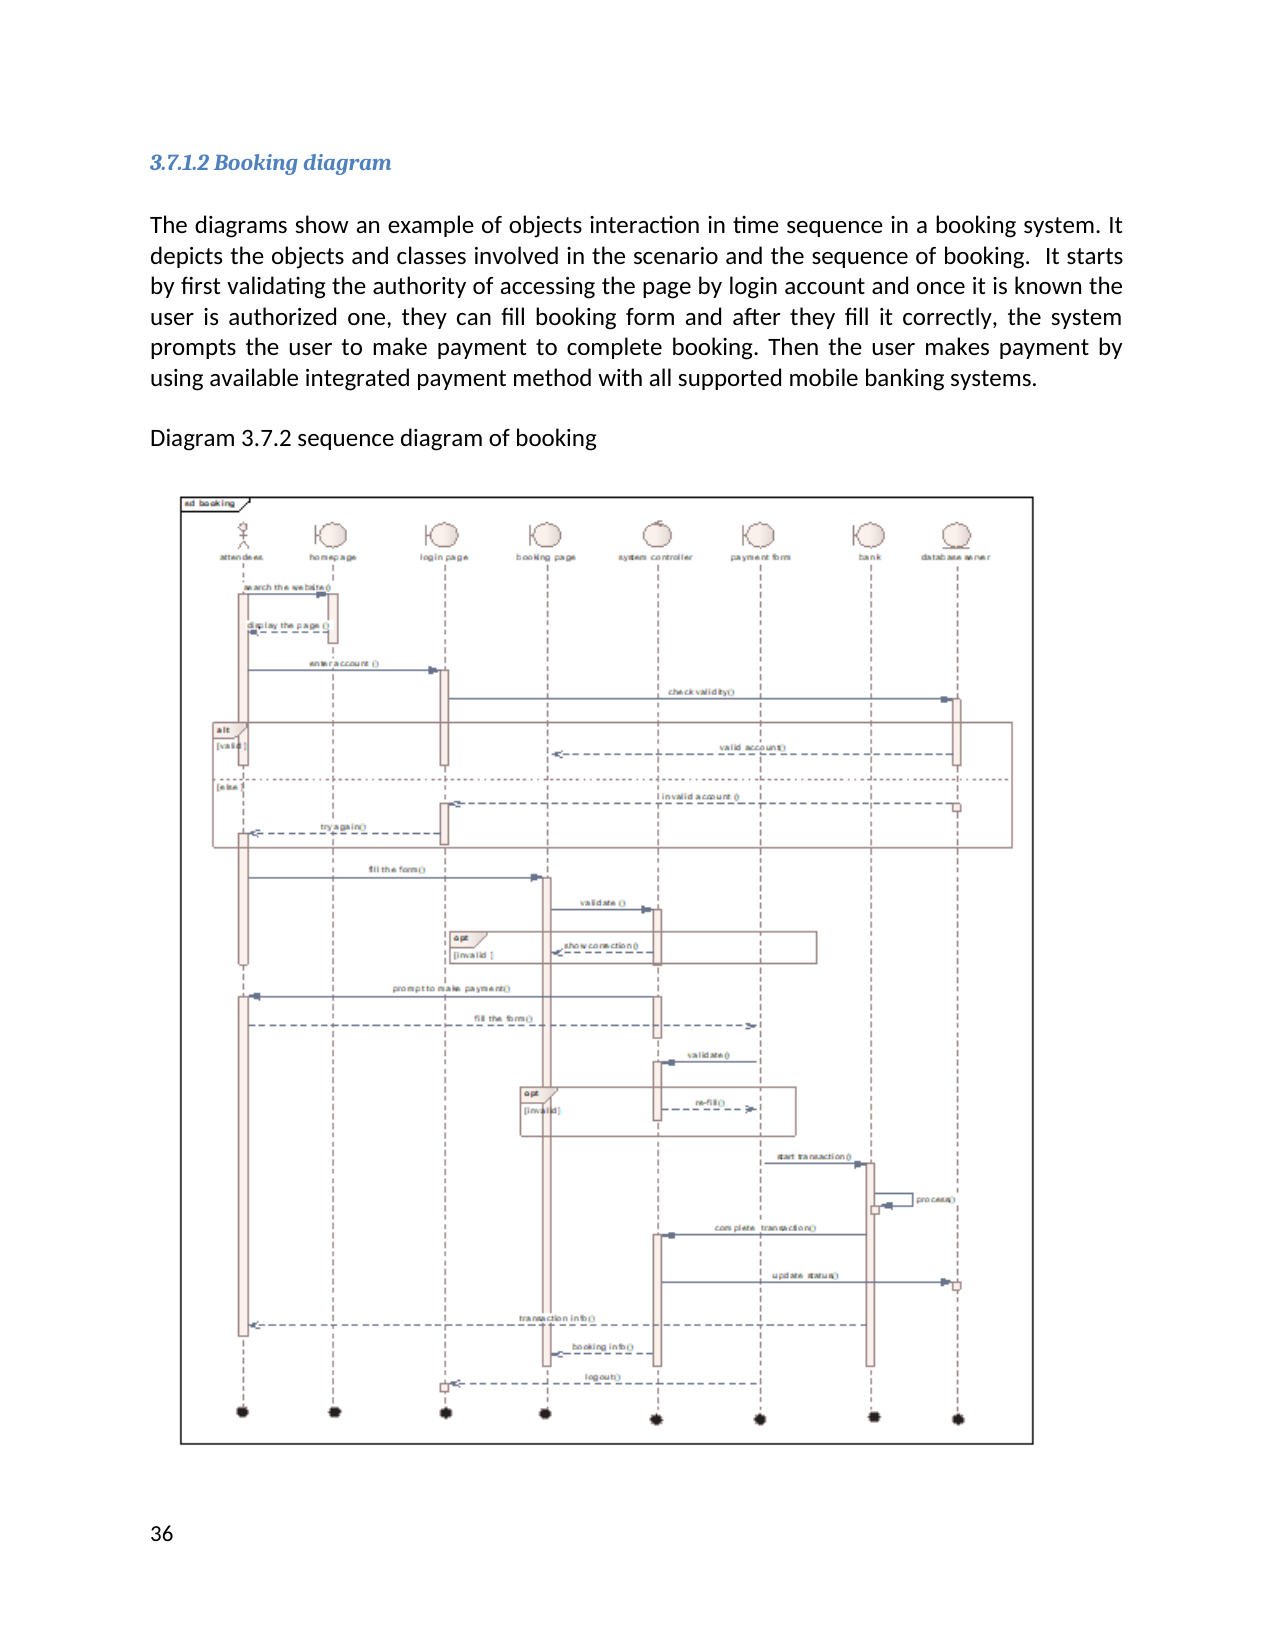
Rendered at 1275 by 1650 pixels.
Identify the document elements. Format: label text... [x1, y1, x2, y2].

text The diagrams show an example of objects interaction in time sequence in a booking system. It depicts the objects and classes involved in the scenario and the sequence of booking. It starts by first validating the authority of accessing the page by login account and once it is known the user is authorized one, they can fill booking form and after they fill it correctly, the system prompts the user to make payment to complete booking. Then the user makes payment by using available integrated payment method with all supported mobile banking systems. [150, 209, 1125, 392]
text Diagram 3.7.2 sequence diagram of booking [150, 422, 1125, 452]
subtitle 3.7.1.2 Booking diagram [150, 150, 1125, 176]
picture [150, 481, 1066, 1472]
